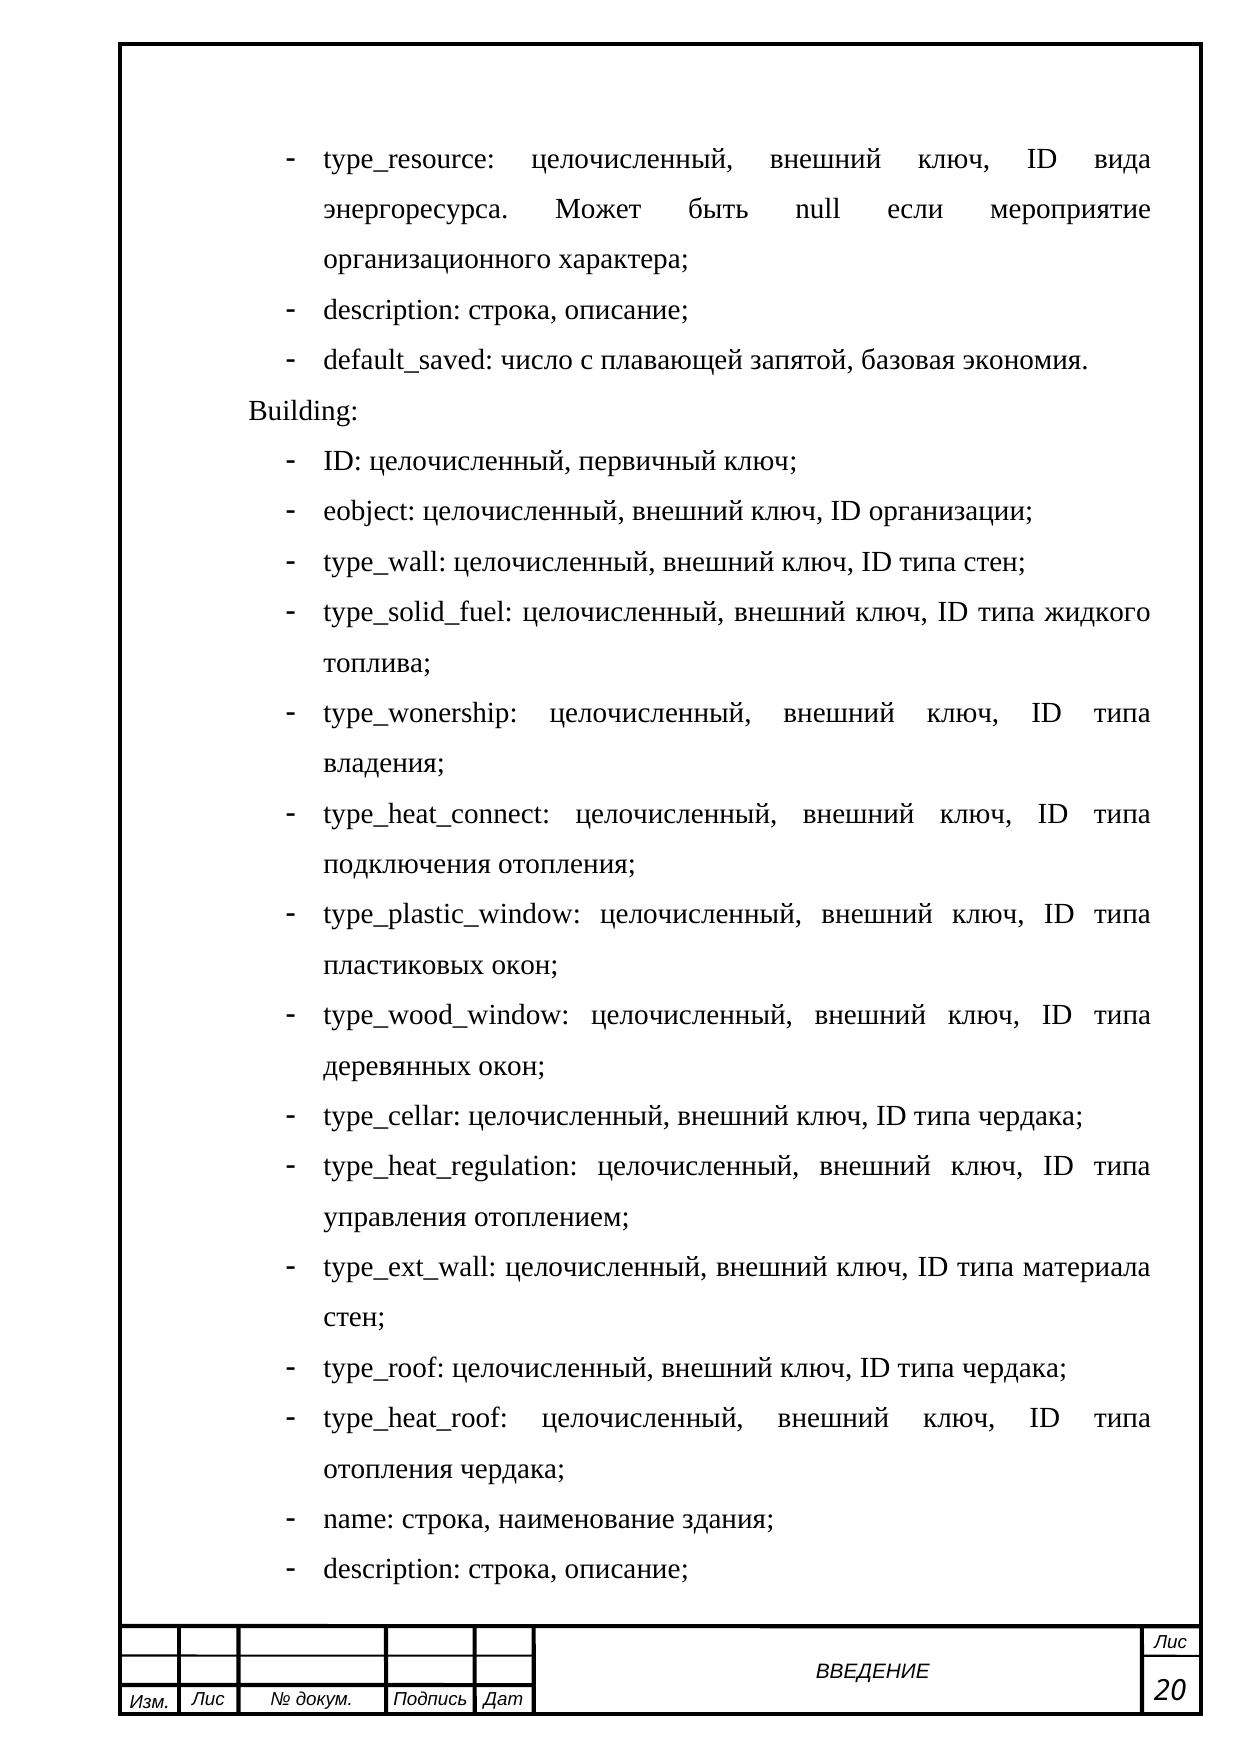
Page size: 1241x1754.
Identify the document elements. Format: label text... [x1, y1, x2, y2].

list type_wood_window: целочисленный, внешний ключ, ID типа деревянных окон; [286, 997, 1152, 1081]
list type_heat_connect: целочисленный, внешний ключ, ID типа подключения отопления; [286, 796, 1152, 880]
list type_heat_regulation: целочисленный, внешний ключ, ID типа управления отоплением; [286, 1148, 1152, 1232]
list type_heat_roof: целочисленный, внешний ключ, ID типа отопления чердака; [286, 1400, 1152, 1484]
list name: строка, наименование здания; [286, 1501, 1152, 1535]
list ID: целочисленный, первичный ключ; [286, 443, 1152, 477]
list type_roof: целочисленный, внешний ключ, ID типа чердака; [286, 1350, 1152, 1383]
list type_resource: целочисленный, внешний ключ, ID вида энергоресурса. Может быть null если мероприятие организационного характера; [286, 141, 1152, 275]
text Building: [177, 393, 1152, 426]
list type_plastic_window: целочисленный, внешний ключ, ID типа пластиковых окон; [286, 897, 1152, 981]
list type_cellar: целочисленный, внешний ключ, ID типа чердака; [286, 1098, 1152, 1132]
list type_ext_wall: целочисленный, внешний ключ, ID типа материала стен; [286, 1249, 1152, 1333]
list description: строка, описание; [286, 1551, 1152, 1585]
list type_wall: целочисленный, внешний ключ, ID типа стен; [286, 544, 1152, 578]
list type_wonership: целочисленный, внешний ключ, ID типа владения; [286, 695, 1152, 779]
list eobject: целочисленный, внешний ключ, ID организации; [286, 493, 1152, 527]
list description: строка, описание; [286, 292, 1152, 326]
list type_solid_fuel: целочисленный, внешний ключ, ID типа жидкого топлива; [286, 594, 1152, 678]
list default_saved: число с плавающей запятой, базовая экономия. [286, 342, 1152, 376]
